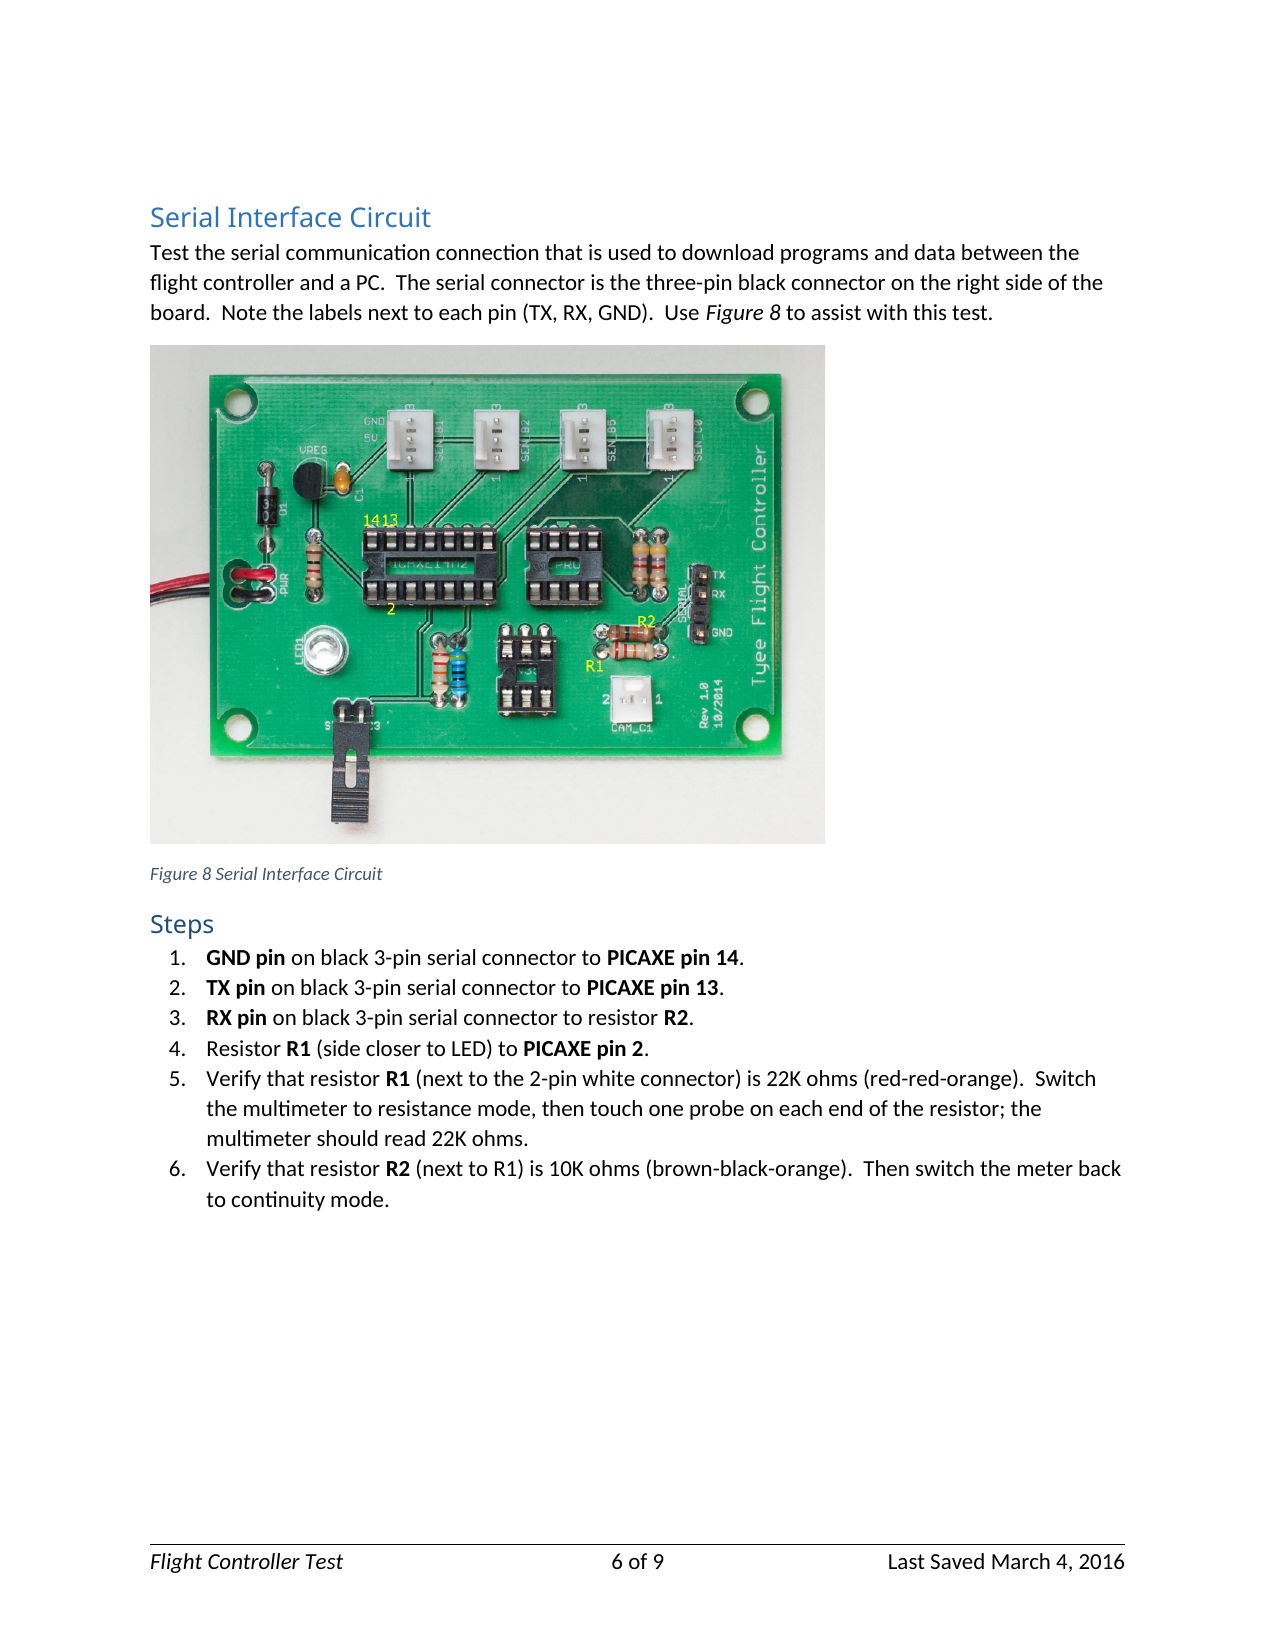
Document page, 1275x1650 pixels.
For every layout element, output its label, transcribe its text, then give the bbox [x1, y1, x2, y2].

subtitle Serial Interface Circuit [150, 198, 1125, 235]
subtitle Steps [150, 906, 1125, 940]
list TX pin on black 3-pin serial connector to PICAXE pin 13. [169, 973, 1125, 1001]
list RX pin on black 3-pin serial connector to resistor R2. [169, 1003, 1125, 1031]
list GND pin on black 3-pin serial connector to PICAXE pin 14. [169, 943, 1125, 971]
text Test the serial communication connection that is used to download programs and data between the flight controller and a PC. The serial connector is the three-pin black connector on the right side of the board. Note the labels next to each pin (TX, RX, GND). Use Figure 8 to assist with this test. [150, 238, 1125, 326]
list Verify that resistor R1 (next to the 2-pin white connector) is 22K ohms (red-red-orange). Switch the multimeter to resistance mode, then touch one probe on each end of the resistor; the multimeter should read 22K ohms. [169, 1064, 1125, 1152]
text Figure 8 Serial Interface Circuit [150, 862, 1125, 885]
list Resistor R1 (side closer to LED) to PICAXE pin 2. [169, 1034, 1125, 1062]
picture [150, 345, 826, 844]
list Verify that resistor R2 (next to R1) is 10K ohms (brown-black-orange). Then switch the meter back to continuity mode. [169, 1154, 1125, 1213]
